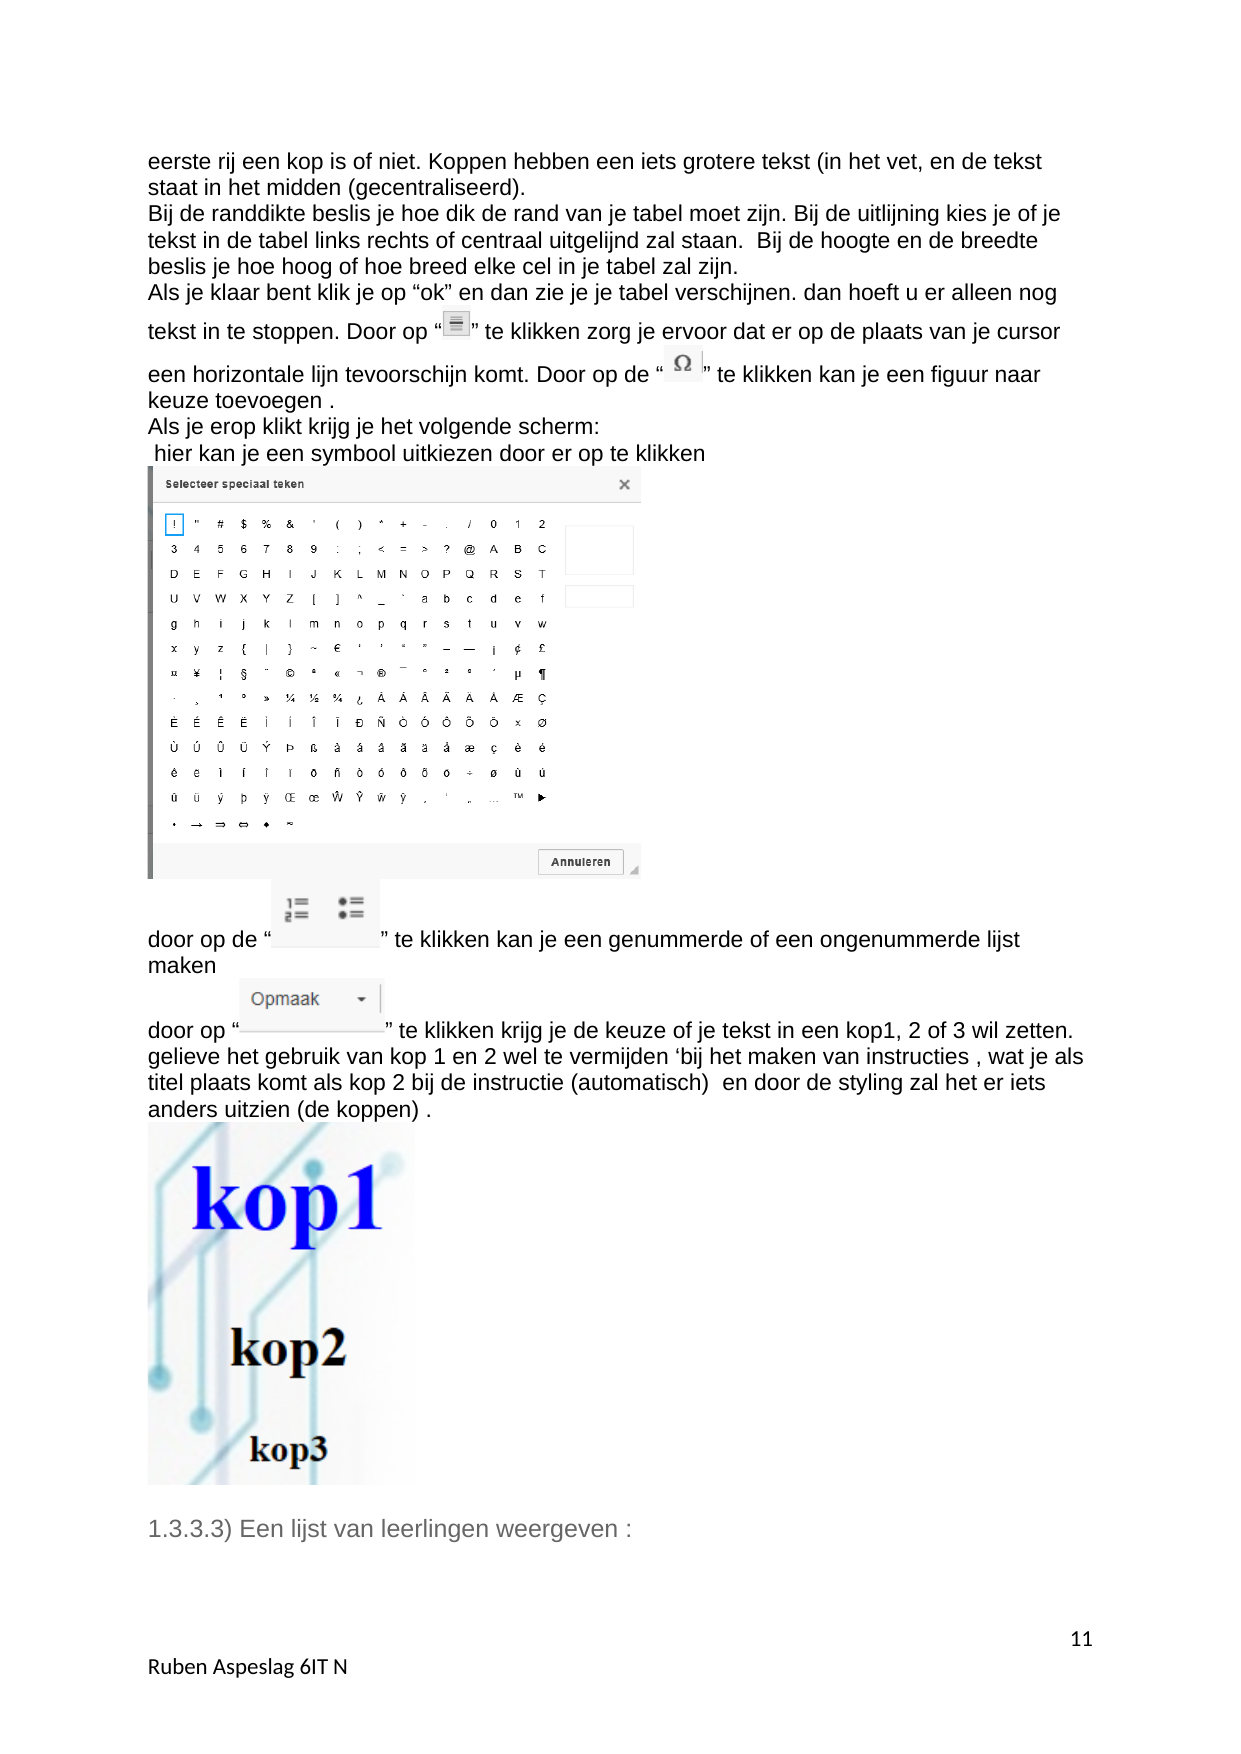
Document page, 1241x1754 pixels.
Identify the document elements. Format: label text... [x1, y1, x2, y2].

text Bij de randdikte beslis je hoe dik de rand van je tabel moet zijn. Bij de uitlijning kies je of je tekst in de tabel links rechts of centraal uitgelijnd zal staan. Bij de hoogte en de breedte beslis je hoe hoog of hoe breed elke cel in je tabel zal zijn. [148, 200, 1093, 279]
picture [239, 978, 385, 1039]
picture [147, 466, 642, 948]
text door op “” te klikken krijg je de keuze of je tekst in een kop1, 2 of 3 wil zetten. gelieve het gebruik van kop 1 en 2 wel te vermijden ‘bij het maken van instructies , wat je als titel plaats komt als kop 2 bij de instructie (automatisch) en door de styling zal het er iets anders uitzien (de koppen) . [148, 979, 1093, 1122]
text 1.3.3.3) Een lijst van leerlingen weergeven : [148, 1514, 1093, 1542]
text door op de “” te klikken kan je een genummerde of een ongenummerde lijst maken [148, 879, 1093, 979]
text Als je erop klikt krijg je het volgende scherm: [148, 413, 1093, 440]
picture [441, 305, 471, 340]
picture [147, 1122, 416, 1485]
text Als je klaar bent klik je op “ok” en dan zie je je tabel verschijnen. dan hoeft u er alleen nog tekst in te stoppen. Door op “” te klikken zorg je ervoor dat er op de plaats van je cursor een horizontale lijn tevoorschijn komt. Door op de “” te klikken kan je een figuur naar keuze toevoegen . [148, 279, 1093, 413]
picture [663, 345, 703, 382]
